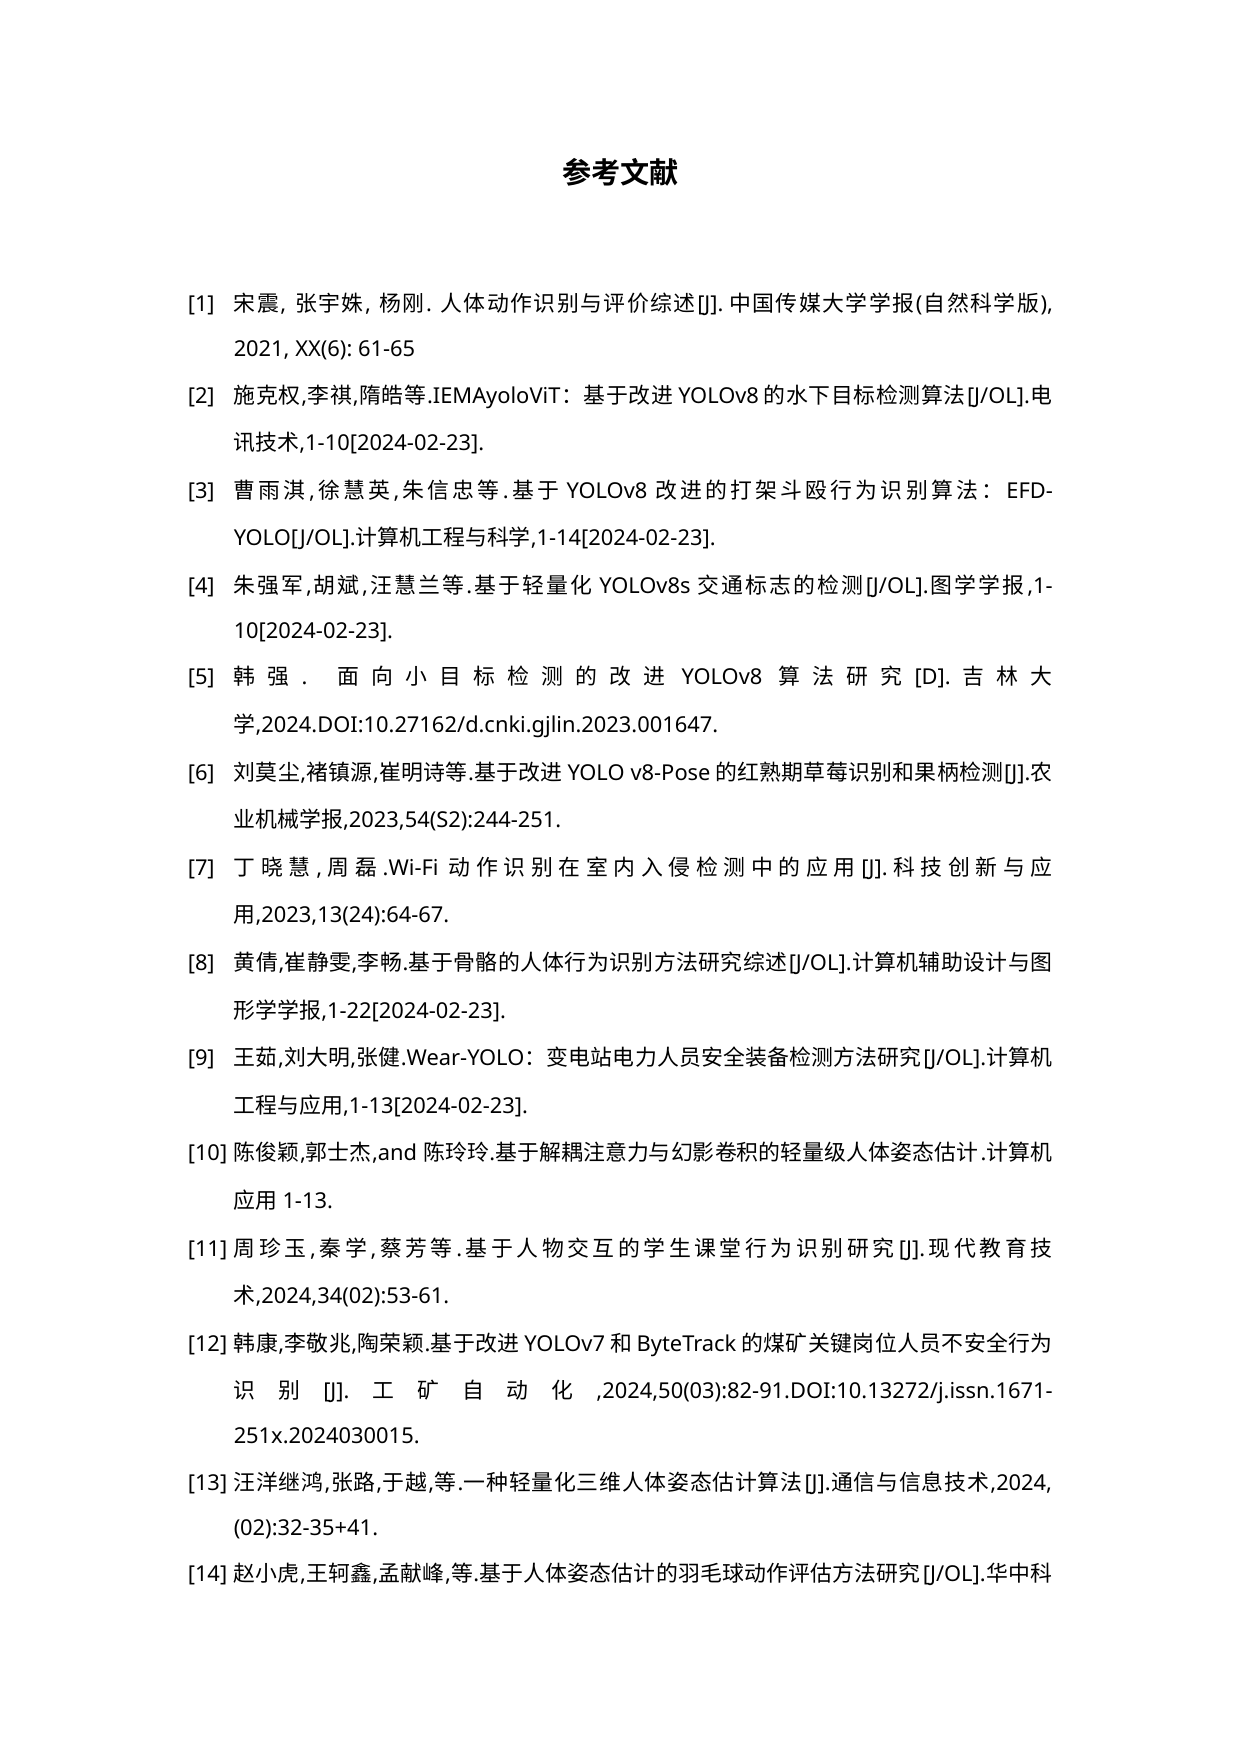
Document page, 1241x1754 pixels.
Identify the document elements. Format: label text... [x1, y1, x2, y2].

list 朱强军,胡斌,汪慧兰等.基于轻量化YOLOv8s交通标志的检测[J/OL].图学学报,1-10[2024-02-23]. [188, 568, 1053, 644]
list 黄倩,崔静雯,李畅.基于骨骼的人体行为识别方法研究综述[J/OL].计算机辅助设计与图形学学报,1-22[2024-02-23]. [188, 945, 1053, 1024]
list 陈俊颖,郭士杰,and 陈玲玲.基于解耦注意力与幻影卷积的轻量级人体姿态估计.计算机应用 1-13. [188, 1135, 1053, 1215]
list 曹雨淇,徐慧英,朱信忠等.基于YOLOv8改进的打架斗殴行为识别算法：EFD-YOLO[J/OL].计算机工程与科学,1-14[2024-02-23]. [188, 473, 1053, 552]
list 汪洋继鸿,张路,于越,等.一种轻量化三维人体姿态估计算法[J].通信与信息技术,2024,(02):32-35+41. [188, 1465, 1053, 1541]
list 宋震, 张宇姝, 杨刚. 人体动作识别与评价综述[J]. 中国传媒大学学报(自然科学版), 2021, XX(6): 61-65 [188, 286, 1053, 363]
subtitle 参考文献 [187, 150, 1053, 192]
list 韩康,李敬兆,陶荣颖.基于改进YOLOv7和ByteTrack的煤矿关键岗位人员不安全行为识别[J].工矿自动化,2024,50(03):82-91.DOI:10.13272/j.issn.1671-251x.2024030015. [188, 1326, 1053, 1450]
list 施克权,李祺,隋皓等.IEMAyoloViT：基于改进YOLOv8的水下目标检测算法[J/OL].电讯技术,1-10[2024-02-23]. [188, 378, 1053, 457]
list 丁晓慧,周磊.Wi-Fi动作识别在室内入侵检测中的应用[J].科技创新与应用,2023,13(24):64-67. [188, 850, 1053, 929]
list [188, 1556, 1053, 1588]
list 韩强. 面向小目标检测的改进YOLOv8算法研究[D].吉林大学,2024.DOI:10.27162/d.cnki.gjlin.2023.001647. [188, 659, 1053, 739]
list 刘莫尘,褚镇源,崔明诗等.基于改进YOLO v8-Pose的红熟期草莓识别和果柄检测[J].农业机械学报,2023,54(S2):244-251. [188, 754, 1053, 834]
list 周珍玉,秦学,蔡芳等.基于人物交互的学生课堂行为识别研究[J].现代教育技术,2024,34(02):53-61. [188, 1231, 1053, 1310]
list 王茹,刘大明,张健.Wear-YOLO：变电站电力人员安全装备检测方法研究[J/OL].计算机工程与应用,1-13[2024-02-23]. [188, 1040, 1053, 1119]
